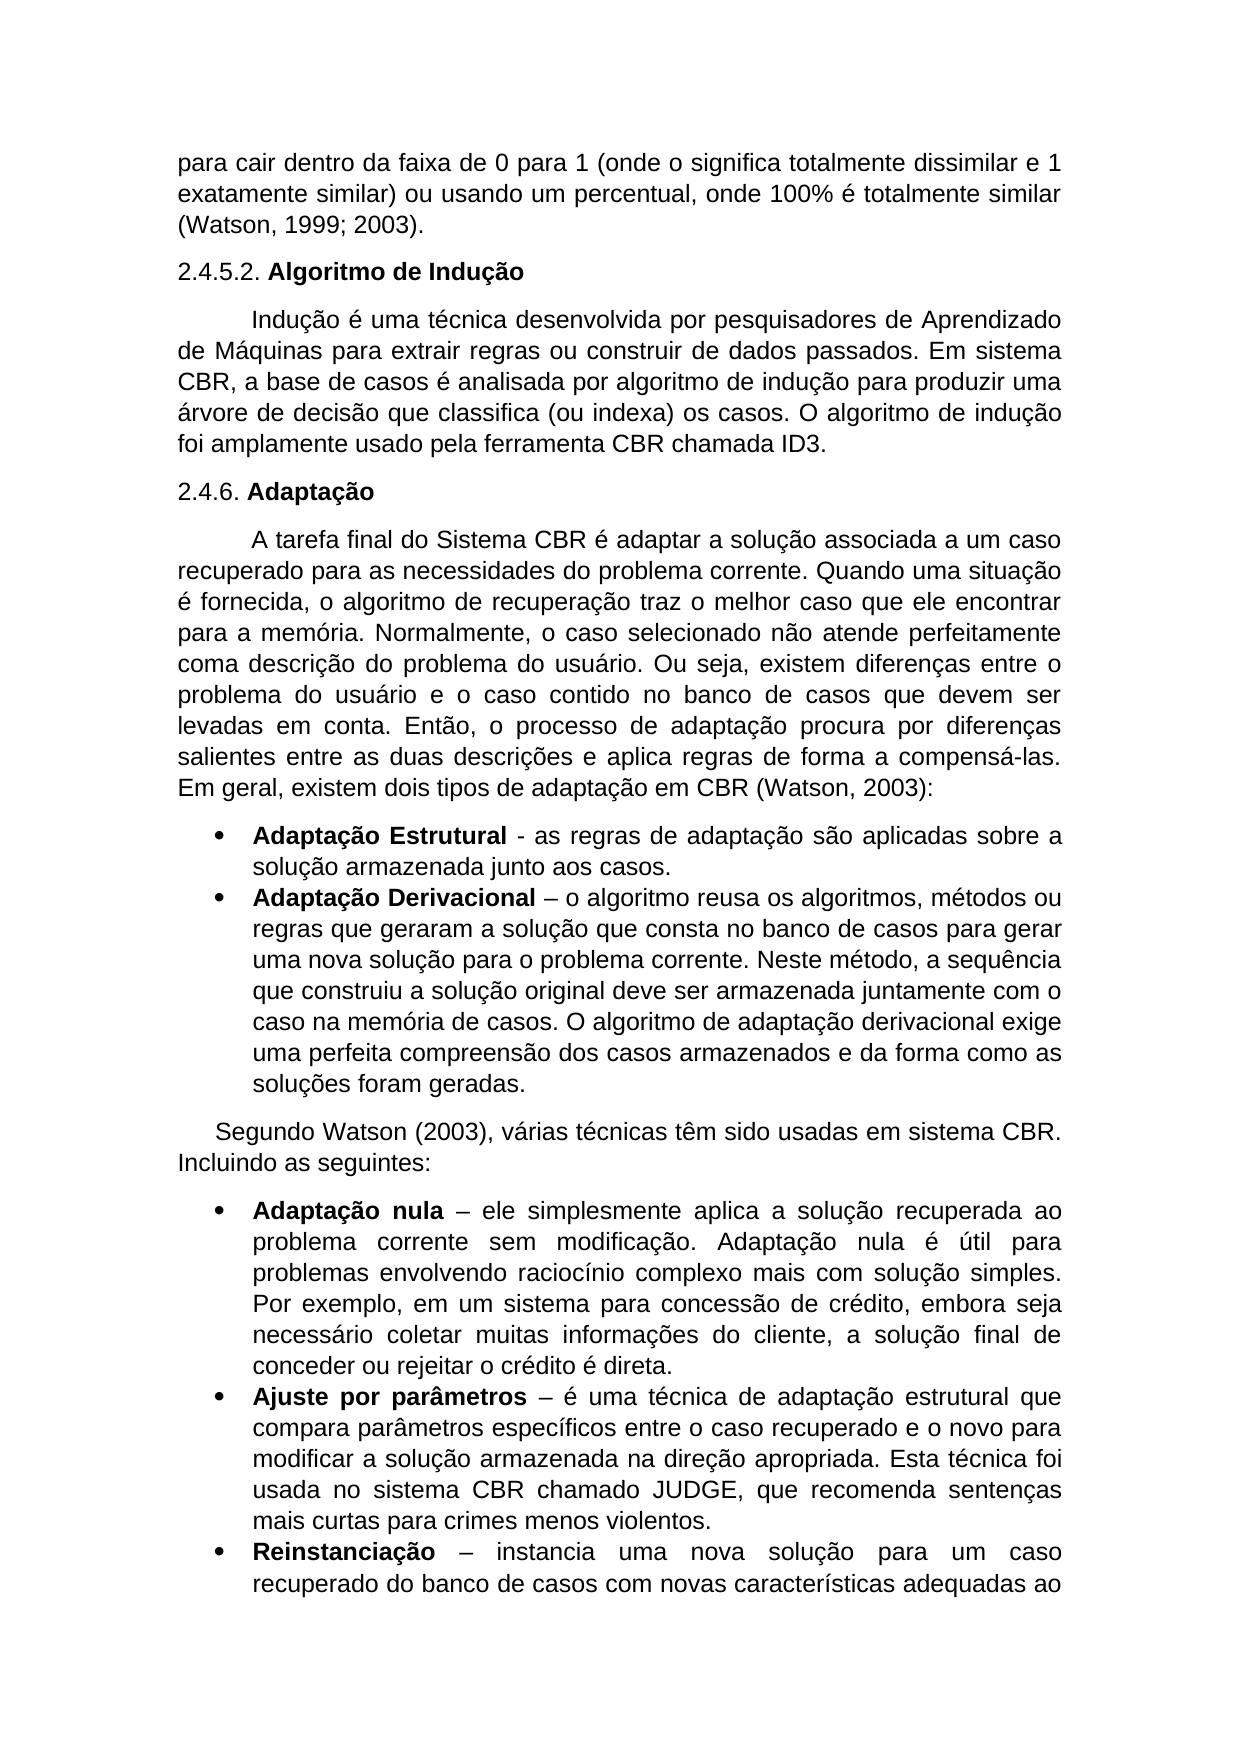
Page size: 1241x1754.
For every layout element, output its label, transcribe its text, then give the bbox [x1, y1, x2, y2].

text Indução é uma técnica desenvolvida por pesquisadores de Aprendizado de Máquinas para extrair regras ou construir de dados passados. Em sistema CBR, a base de casos é analisada por algoritmo de indução para produzir uma árvore de decisão que classifica (ou indexa) os casos. O algoritmo de indução foi amplamente usado pela ferramenta CBR chamada ID3. [177, 305, 1063, 458]
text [177, 148, 1063, 238]
text 2.4.5.2. Algoritmo de Indução [177, 257, 1063, 286]
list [215, 1537, 1063, 1597]
list Adaptação Derivacional – o algoritmo reusa os algoritmos, métodos ou regras que geraram a solução que consta no banco de casos para gerar uma nova solução para o problema corrente. Neste método, a sequência que construiu a solução original deve ser armazenada juntamente com o caso na memória de casos. O algoritmo de adaptação derivacional exige uma perfeita compreensão dos casos armazenados e da forma como as soluções foram geradas. [215, 883, 1063, 1098]
list Ajuste por parâmetros – é uma técnica de adaptação estrutural que compara parâmetros específicos entre o caso recuperado e o novo para modificar a solução armazenada na direção apropriada. Esta técnica foi usada no sistema CBR chamado JUDGE, que recomenda sentenças mais curtas para crimes menos violentos. [215, 1382, 1063, 1535]
text 2.4.6. Adaptação [177, 477, 1063, 506]
text Segundo Watson (2003), várias técnicas têm sido usadas em sistema CBR. Incluindo as seguintes: [177, 1117, 1063, 1177]
list Adaptação nula – ele simplesmente aplica a solução recuperada ao problema corrente sem modificação. Adaptação nula é útil para problemas envolvendo raciocínio complexo mais com solução simples. Por exemplo, em um sistema para concessão de crédito, embora seja necessário coletar muitas informações do cliente, a solução final de conceder ou rejeitar o crédito é direta. [215, 1196, 1063, 1380]
list Adaptação Estrutural - as regras de adaptação são aplicadas sobre a solução armazenada junto aos casos. [215, 821, 1063, 881]
text A tarefa final do Sistema CBR é adaptar a solução associada a um caso recuperado para as necessidades do problema corrente. Quando uma situação é fornecida, o algoritmo de recuperação traz o melhor caso que ele encontrar para a memória. Normalmente, o caso selecionado não atende perfeitamente coma descrição do problema do usuário. Ou seja, existem diferenças entre o problema do usuário e o caso contido no banco de casos que devem ser levadas em conta. Então, o processo de adaptação procura por diferenças salientes entre as duas descrições e aplica regras de forma a compensá-las. Em geral, existem dois tipos de adaptação em CBR (Watson, 2003): [177, 525, 1063, 802]
